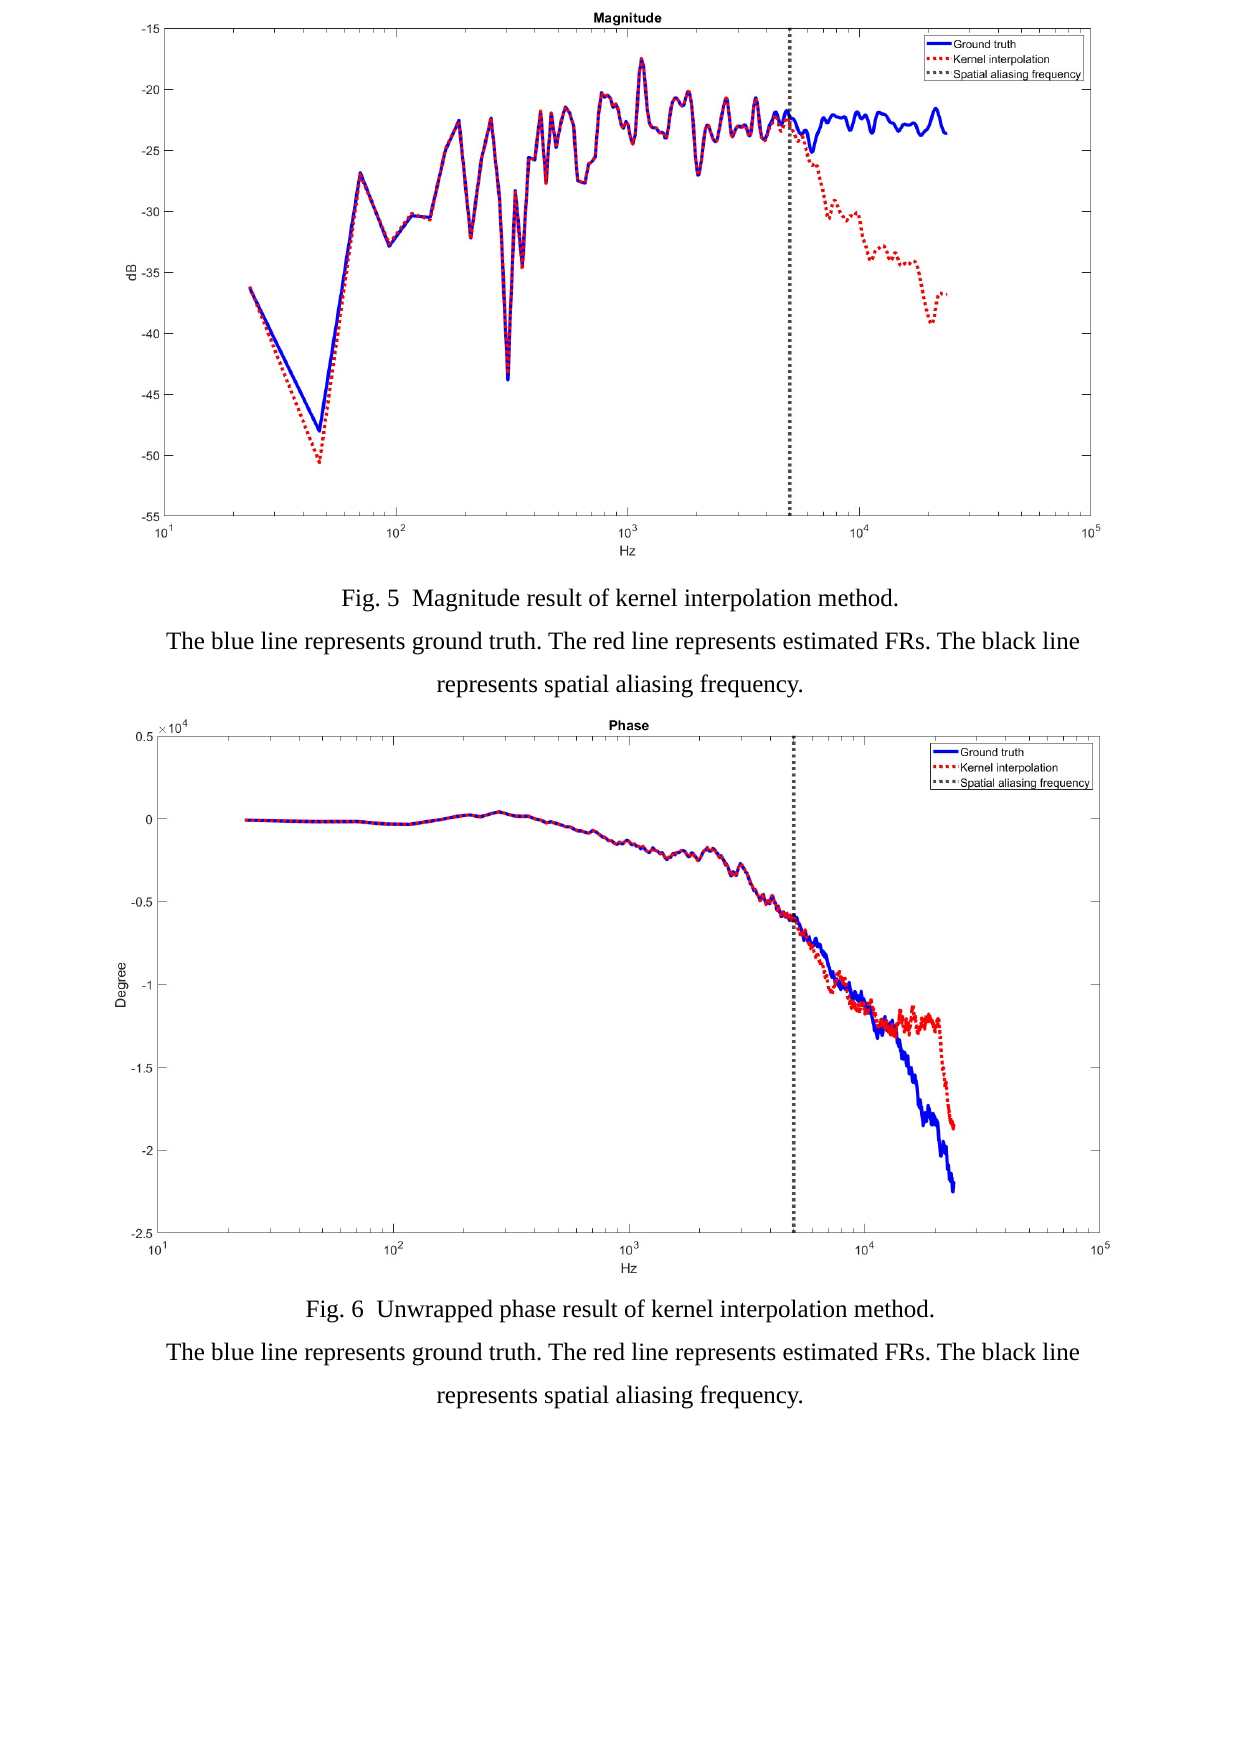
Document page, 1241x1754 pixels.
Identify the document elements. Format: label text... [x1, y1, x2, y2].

table_cell Fig. 6 Unwrapped phase result of kernel interpolation method. The blue line represents ground truth. The red line represents estimated FRs. The black line represents spatial aliasing frequency. [98, 1294, 1142, 1423]
table_cell [98, 712, 1142, 1294]
table_cell Fig. 5 Magnitude result of kernel interpolation method. The blue line represents ground truth. The red line represents estimated FRs. The black line represents spatial aliasing frequency. [98, 583, 1142, 712]
picture [109, 712, 1132, 1280]
table_header [98, 5, 1142, 583]
picture [116, 4, 1124, 569]
